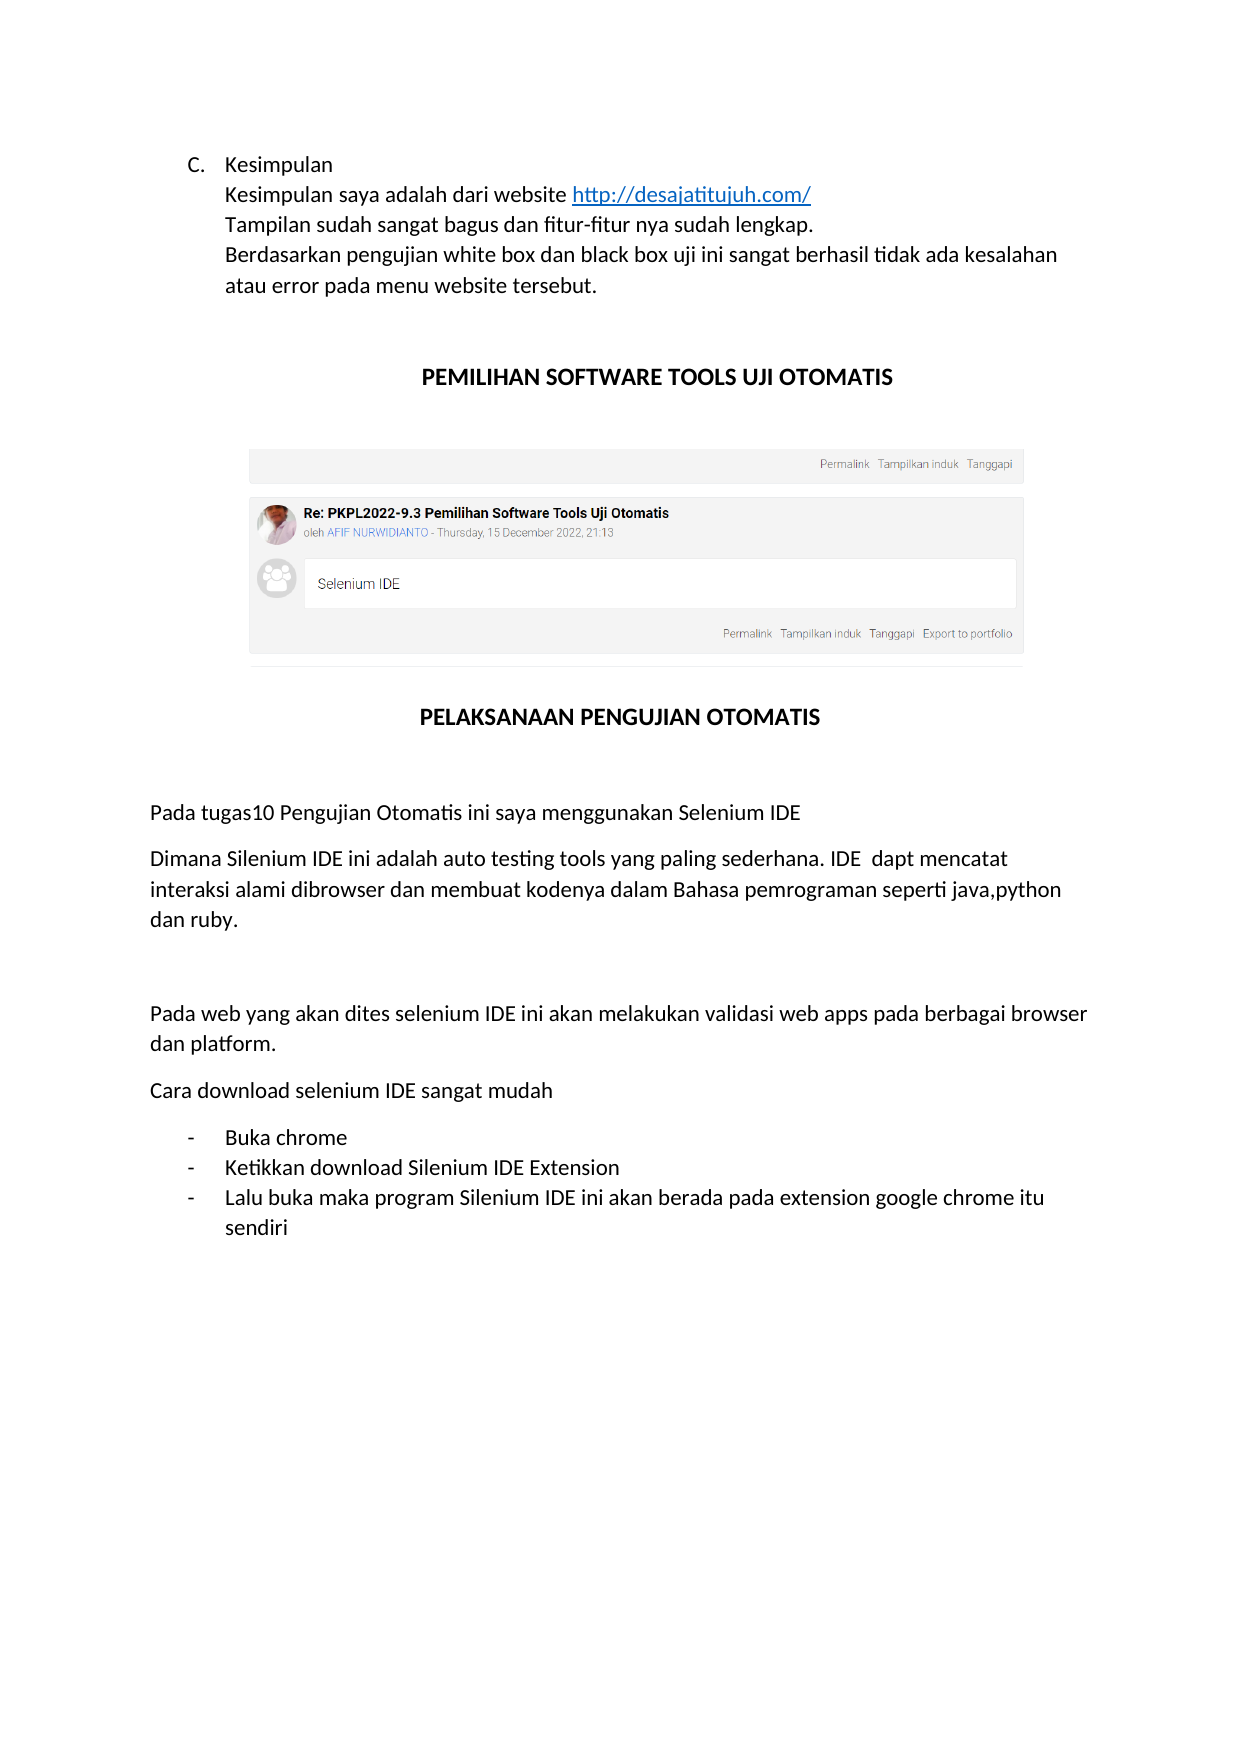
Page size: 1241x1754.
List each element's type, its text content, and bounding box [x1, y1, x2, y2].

list Kesimpulan saya adalah dari website http://desajatitujuh.com/ [225, 180, 1090, 208]
list Lalu buka maka program Silenium IDE ini akan berada pada extension google chrome itu sendiri [187, 1183, 1090, 1241]
list Kesimpulan [187, 150, 1090, 178]
text Pada web yang akan dites selenium IDE ini akan melakukan validasi web apps pada berbagai browser dan platform. [150, 999, 1090, 1057]
text Cara download selenium IDE sangat mudah [150, 1076, 1090, 1104]
list Tampilan sudah sangat bagus dan fitur-fitur nya sudah lengkap. [225, 210, 1090, 238]
list Ketikkan download Silenium IDE Extension [187, 1153, 1090, 1181]
text PELAKSANAAN PENGUJIAN OTOMATIS [150, 701, 1090, 732]
list Berdasarkan pengujian white box dan black box uji ini sangat berhasil tidak ada kesalahan atau error pada menu website tersebut. [225, 241, 1090, 299]
picture [129, 449, 1070, 667]
list PEMILIHAN SOFTWARE TOOLS UJI OTOMATIS [225, 361, 1090, 392]
text Pada tugas10 Pengujian Otomatis ini saya menggunakan Selenium IDE [150, 798, 1090, 826]
list Buka chrome [187, 1123, 1090, 1151]
text Dimana Silenium IDE ini adalah auto testing tools yang paling sederhana. IDE dapt mencatat interaksi alami dibrowser dan membuat kodenya dalam Bahasa pemrograman seperti java,python dan ruby. [150, 844, 1090, 933]
